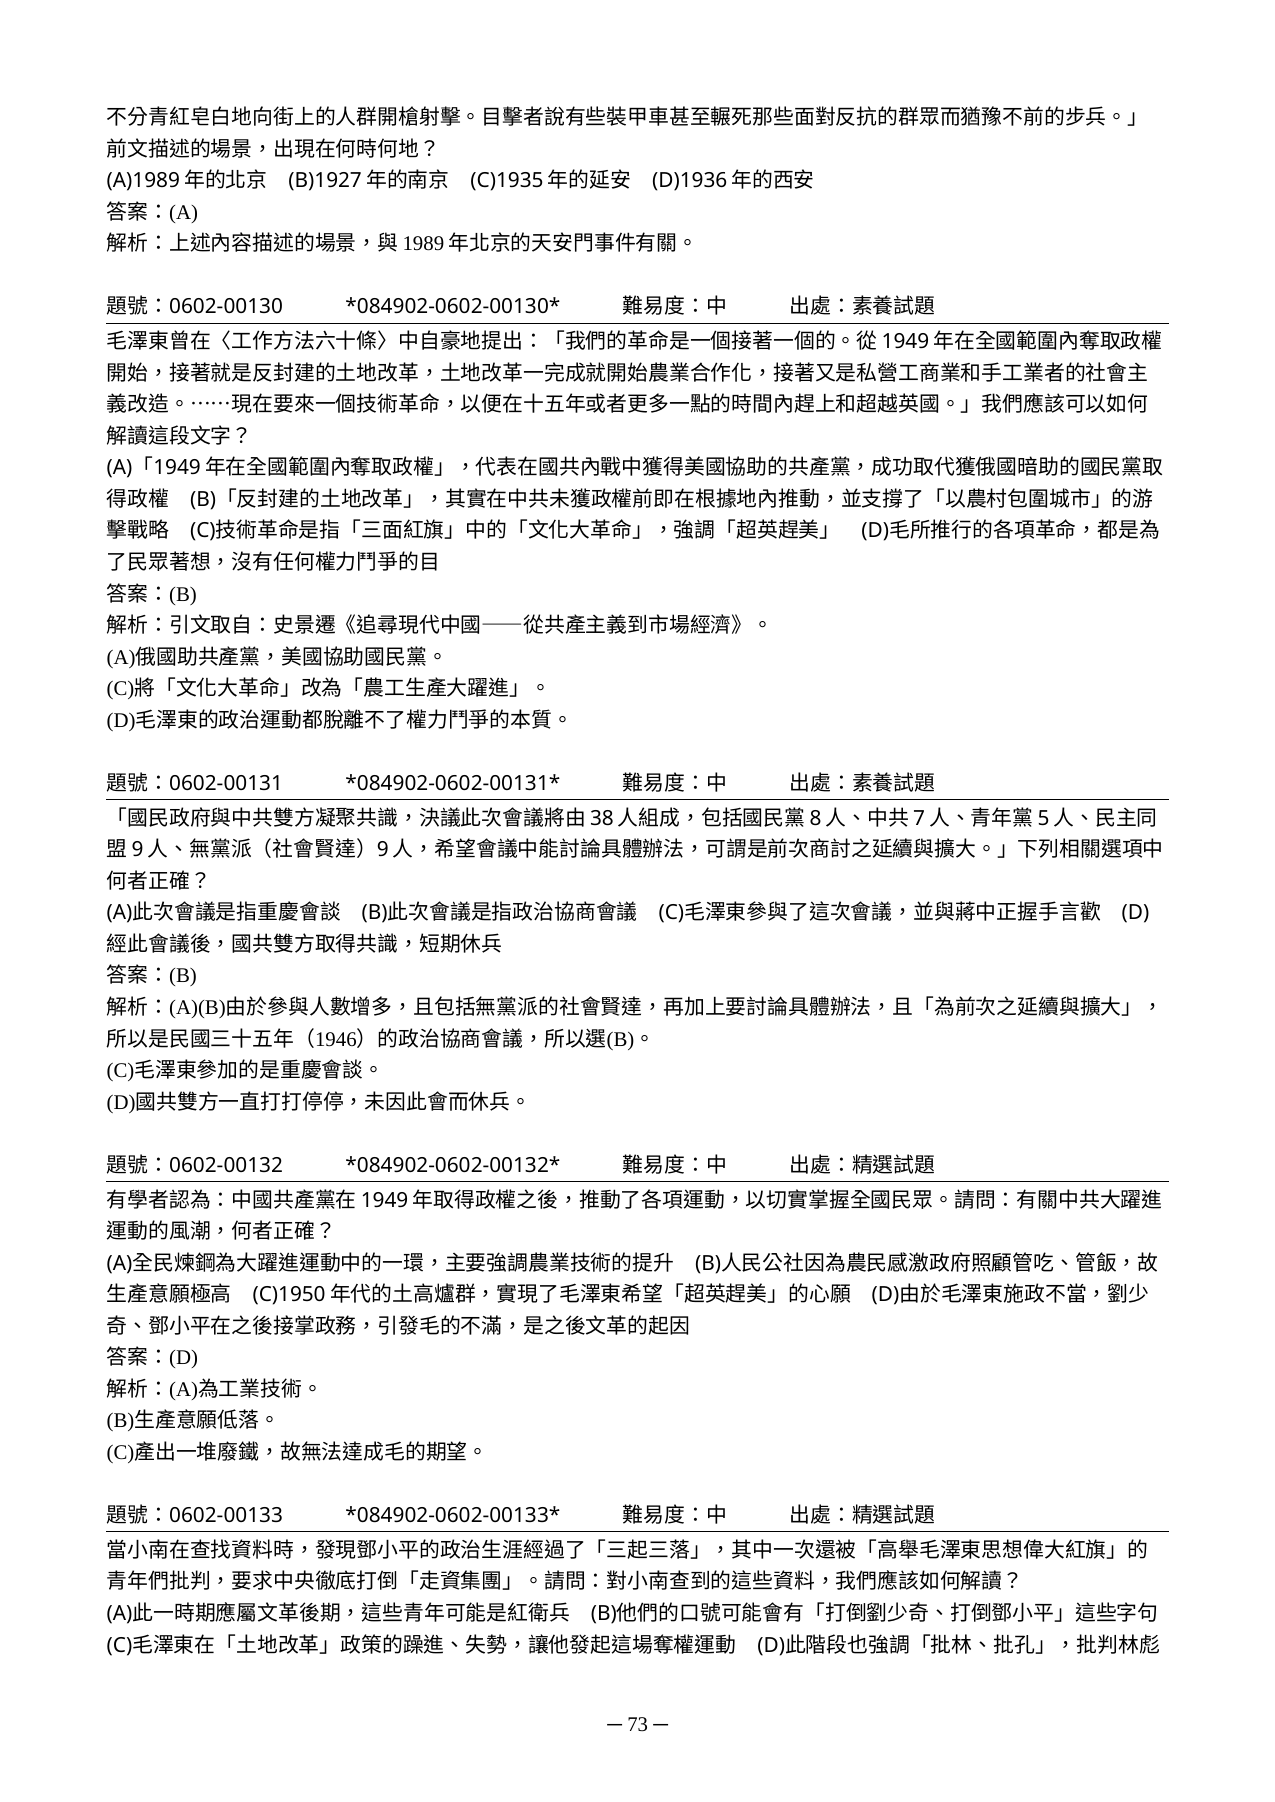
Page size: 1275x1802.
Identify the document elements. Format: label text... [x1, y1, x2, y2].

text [106, 100, 1169, 194]
text 解析：上述內容描述的場景，與1989年北京的天安門事件有關。 [106, 226, 1169, 257]
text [106, 1532, 1169, 1659]
text 題號：0602-00132 *084902-0602-00132* 難易度：中 出處：精選試題 [106, 1147, 1169, 1181]
text 答案：(D) [106, 1340, 1169, 1372]
text 題號：0602-00130 *084902-0602-00130* 難易度：中 出處：素養試題 [106, 289, 1169, 323]
text 題號：0602-00131 *084902-0602-00131* 難易度：中 出處：素養試題 [106, 766, 1169, 799]
text 答案：(B) [106, 576, 1169, 608]
text 答案：(B) [106, 958, 1169, 990]
text 解析：引文取自：史景遷《追尋現代中國——從共產主義到市場經濟》。 (A)俄國助共產黨，美國協助國民黨。 (C)將「文化大革命」改為「農工生產大躍進」。 (D)毛澤東的政治運動都脫離不了權力鬥爭的本質。 [106, 608, 1169, 734]
text 解析：(A)為工業技術。 (B)生產意願低落。 (C)產出一堆廢鐵，故無法達成毛的期望。 [106, 1372, 1169, 1466]
text 解析：(A)(B)由於參與人數增多，且包括無黨派的社會賢達，再加上要討論具體辦法，且「為前次之延續與擴大」，所以是民國三十五年（1946）的政治協商會議，所以選(B)。 (C)毛澤東參加的是重慶會談。 (D)國共雙方一直打打停停，未因此會而休兵。 [106, 990, 1169, 1116]
text 答案：(A) [106, 194, 1169, 226]
text 有學者認為：中國共產黨在1949年取得政權之後，推動了各項運動，以切實掌握全國民眾。請問：有關中共大躍進運動的風潮，何者正確？ (A)全民煉鋼為大躍進運動中的一環，主要強調農業技術的提升 (B)人民公社因為農民感激政府照顧管吃、管飯，故生產意願極高 (C)1950年代的土高爐群，實現了毛澤東希望「超英趕美」的心願 (D)由於毛澤東施政不當，劉少奇、鄧小平在之後接掌政務，引發毛的不滿，是之後文革的起因 [106, 1182, 1169, 1340]
text 「國民政府與中共雙方凝聚共識，決議此次會議將由38人組成，包括國民黨8人、中共7人、青年黨5人、民主同盟9人、無黨派（社會賢達）9人，希望會議中能討論具體辦法，可謂是前次商討之延續與擴大。」下列相關選項中何者正確？ (A)此次會議是指重慶會談 (B)此次會議是指政治協商會議 (C)毛澤東參與了這次會議，並與蔣中正握手言歡 (D)經此會議後，國共雙方取得共識，短期休兵 [106, 800, 1169, 958]
text 題號：0602-00133 *084902-0602-00133* 難易度：中 出處：精選試題 [106, 1498, 1169, 1531]
text 毛澤東曾在〈工作方法六十條〉中自豪地提出：「我們的革命是一個接著一個的。從1949年在全國範圍內奪取政權開始，接著就是反封建的土地改革，土地改革一完成就開始農業合作化，接著又是私營工商業和手工業者的社會主義改造。……現在要來一個技術革命，以便在十五年或者更多一點的時間內趕上和超越英國。」我們應該可以如何解讀這段文字？ (A)「1949年在全國範圍內奪取政權」，代表在國共內戰中獲得美國協助的共產黨，成功取代獲俄國暗助的國民黨取得政權 (B)「反封建的土地改革」，其實在中共未獲政權前即在根據地內推動，並支撐了「以農村包圍城市」的游擊戰略 (C)技術革命是指「三面紅旗」中的「文化大革命」，強調「超英趕美」 (D)毛所推行的各項革命，都是為了民眾著想，沒有任何權力鬥爭的目 [106, 324, 1169, 576]
